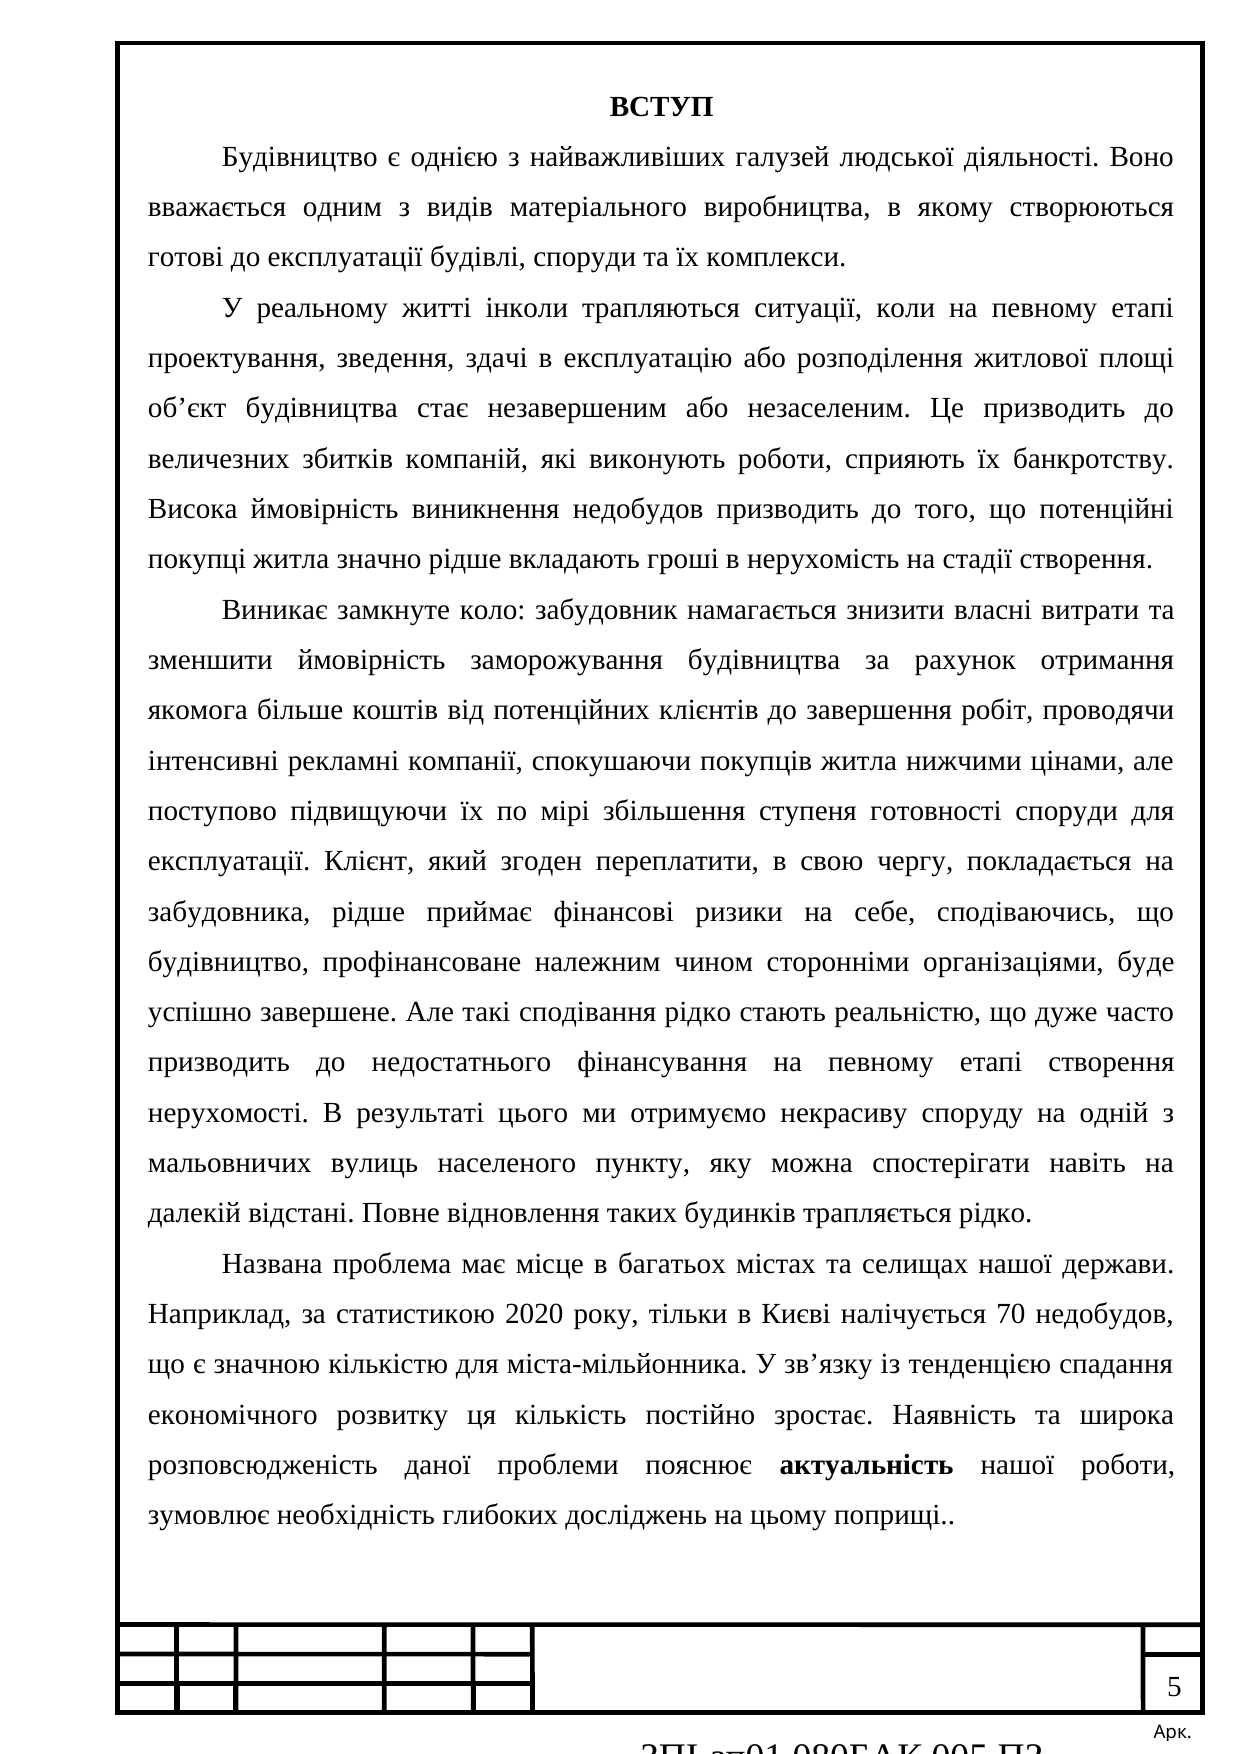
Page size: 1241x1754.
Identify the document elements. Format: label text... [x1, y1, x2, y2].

text Будівництво є однією з найважливіших галузей людської діяльності. Воно вважається одним з видів матеріального виробництва, в якому створюються готові до експлуатації будівлі, споруди та їх комплекси. [148, 139, 1175, 273]
subtitle ВСТУП [148, 89, 1175, 122]
text Виникає замкнуте коло: забудовник намагається знизити власні витрати та зменшити ймовірність заморожування будівництва за рахунок отримання якомога більше коштів від потенційних клієнтів до завершення робіт, проводячи інтенсивні рекламні компанії, спокушаючи покупців житла нижчими цінами, але поступово підвищуючи їх по мірі збільшення ступеня готовності споруди для експлуатації. Клієнт, який згоден переплатити, в свою чергу, покладається на забудовника, рідше приймає фінансові ризики на себе, сподіваючись, що будівництво, профінансоване належним чином сторонніми організаціями, буде успішно завершене. Але такі сподівання рідко стають реальністю, що дуже часто призводить до недостатнього фінансування на певному етапі створення нерухомості. В результаті цього ми отримуємо некрасиву споруду на одній з мальовничих вулиць населеного пункту, яку можна спостерігати навіть на далекій відстані. Повне відновлення таких будинків трапляється рідко. [148, 592, 1175, 1229]
text Названа проблема має місце в багатьох містах та селищах нашої держави. Наприклад, за статистикою 2020 року, тільки в Києві налічується 70 недобудов, що є значною кількістю для міста-мільйонника. У зв’язку із тенденцією спадання економічного розвитку ця кількість постійно зростає. Наявність та широка розповсюдженість даної проблеми пояснює актуальність нашої роботи, зумовлює необхідність глибоких досліджень на цьому поприщі.. [148, 1246, 1175, 1531]
text У реальному житті інколи трапляються ситуації, коли на певному етапі проектування, зведення, здачі в експлуатацію або розподілення житлової площі об’єкт будівництва стає незавершеним або незаселеним. Це призводить до величезних збитків компаній, які виконують роботи, сприяють їх банкротству. Висока ймовірність виникнення недобудов призводить до того, що потенційні покупці житла значно рідше вкладають гроші в нерухомість на стадії створення. [148, 290, 1175, 575]
